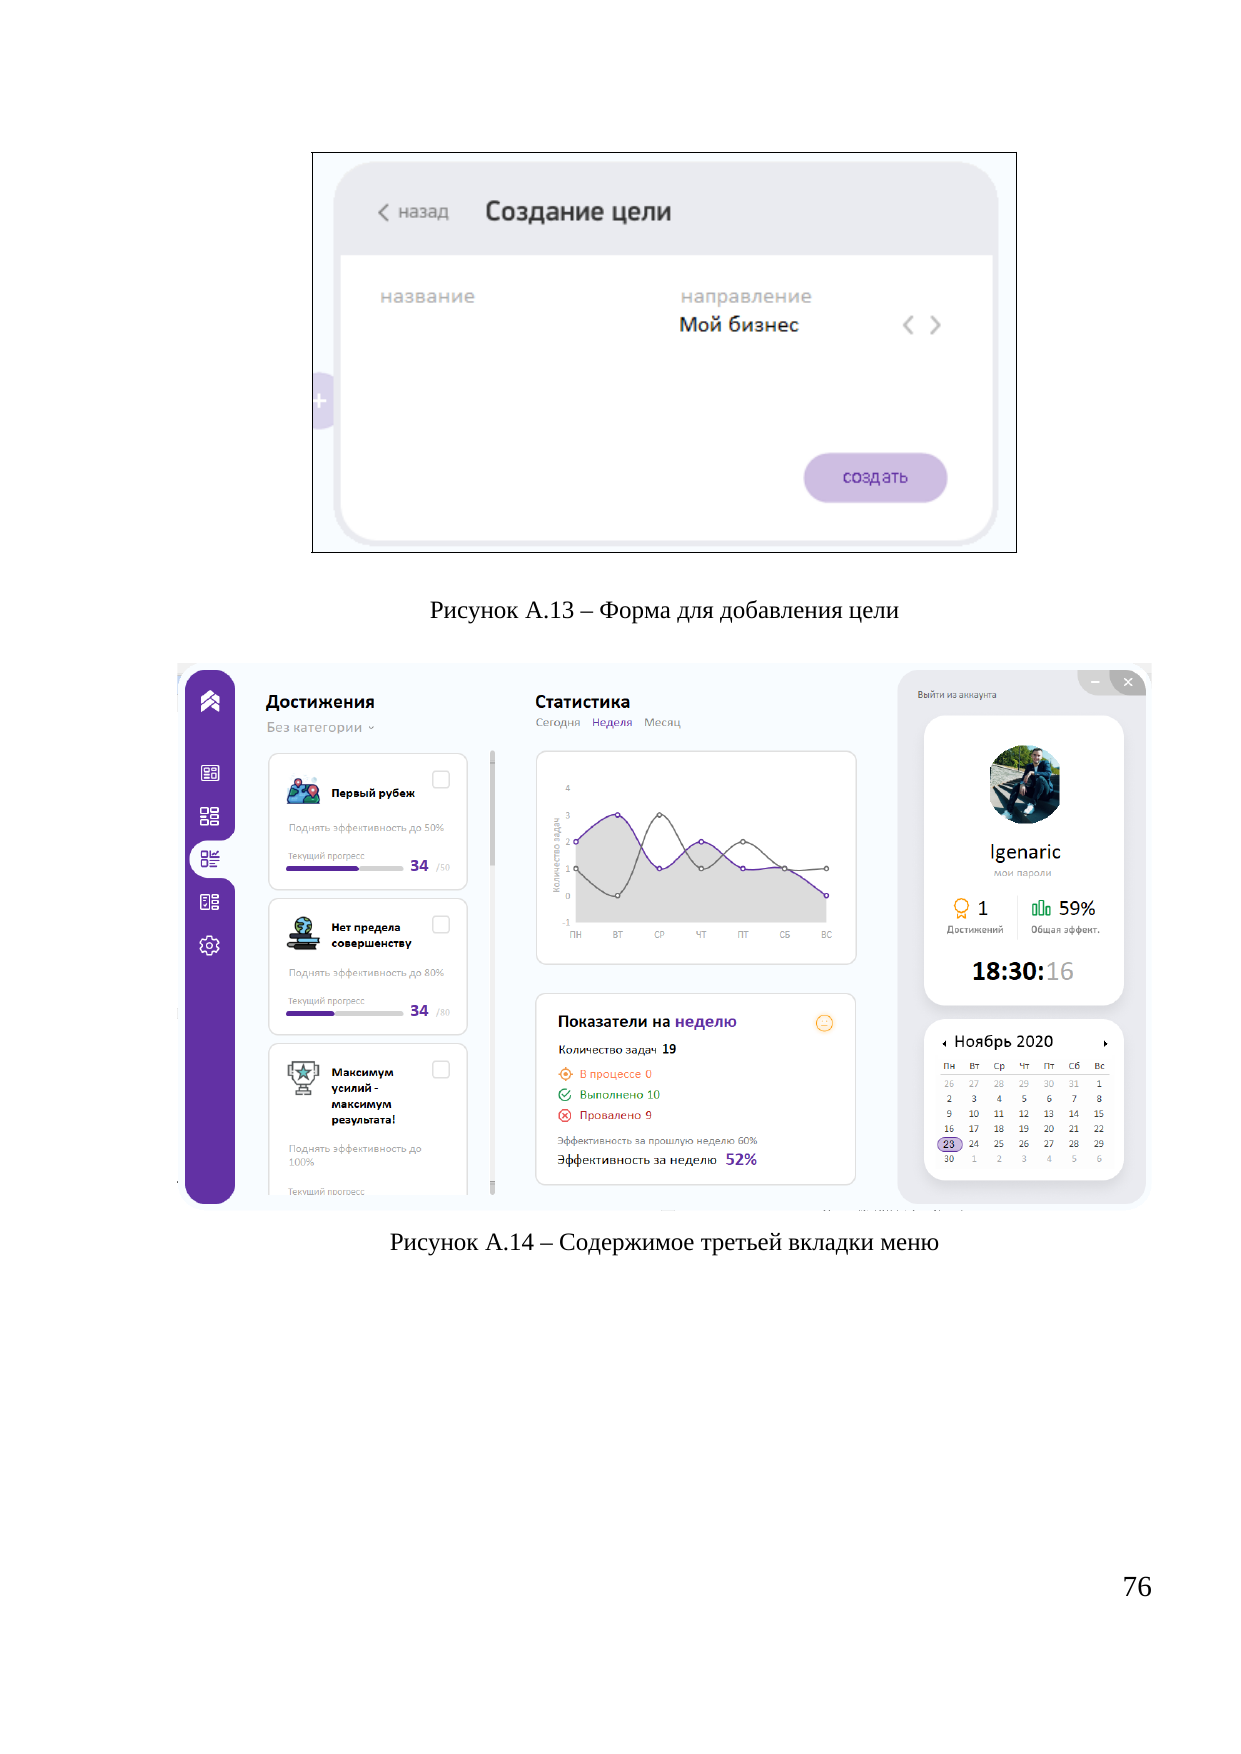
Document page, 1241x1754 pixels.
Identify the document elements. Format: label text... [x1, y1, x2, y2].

picture [313, 153, 1016, 552]
text Рисунок A.14 – Содержимое третьей вкладки меню [177, 1227, 1152, 1256]
text Рисунок A.13 – Форма для добавления цели [177, 595, 1152, 624]
picture [177, 663, 1152, 1211]
